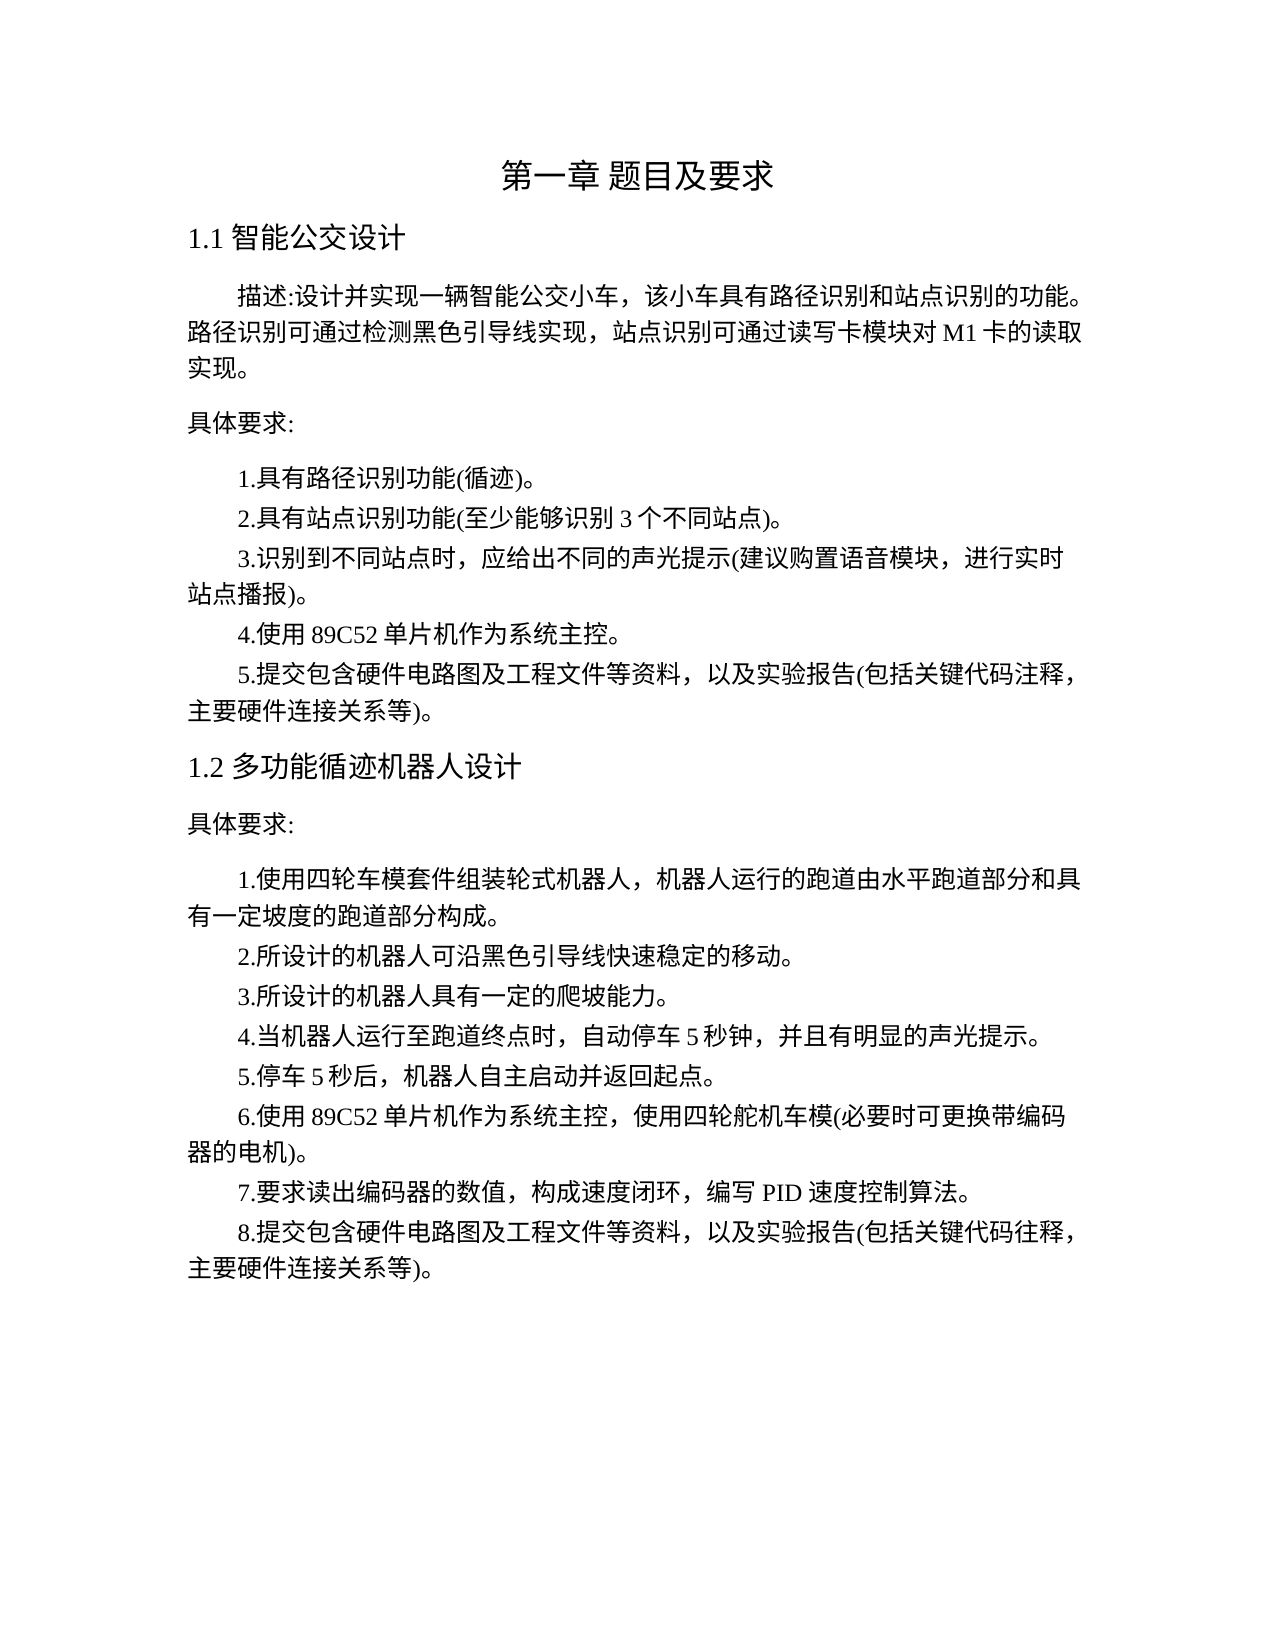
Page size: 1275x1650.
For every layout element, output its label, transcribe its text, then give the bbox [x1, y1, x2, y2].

text 2.具有站点识别功能(至少能够识别3个不同站点)。 [187, 498, 1087, 535]
subtitle 1.1 智能公交设计 [187, 215, 1087, 257]
text 8.提交包含硬件电路图及工程文件等资料，以及实验报告(包括关键代码往释，主要硬件连接关系等)。 [187, 1212, 1087, 1285]
text 3.识别到不同站点时，应给出不同的声光提示(建议购置语音模块，进行实时站点播报)。 [187, 538, 1087, 611]
subtitle 1.2 多功能循迹机器人设计 [187, 744, 1087, 786]
text 4.使用89C52单片机作为系统主控。 [187, 615, 1087, 651]
text 描述:设计并实现一辆智能公交小车，该小车具有路径识别和站点识别的功能。路径识别可通过检测黑色引导线实现，站点识别可通过读写卡模块对M1卡的读取实现。 [187, 276, 1087, 385]
text 5.停车5秒后，机器人自主启动并返回起点。 [187, 1056, 1087, 1092]
text 1.具有路径识别功能(循迹)。 [187, 458, 1087, 495]
text 5.提交包含硬件电路图及工程文件等资料，以及实验报告(包括关键代码注释，主要硬件连接关系等)。 [187, 655, 1087, 727]
text 1.使用四轮车模套件组装轮式机器人，机器人运行的跑道由水平跑道部分和具有一定坡度的跑道部分构成。 [187, 860, 1087, 932]
text 3.所设计的机器人具有一定的爬坡能力。 [187, 976, 1087, 1012]
subtitle 第一章 题目及要求 [187, 150, 1087, 198]
text 6.使用89C52单片机作为系统主控，使用四轮舵机车模(必要时可更换带编码器的电机)。 [187, 1096, 1087, 1169]
text 具体要求: [187, 805, 1087, 841]
text 4.当机器人运行至跑道终点时，自动停车5秒钟，并且有明显的声光提示。 [187, 1016, 1087, 1052]
text 具体要求: [187, 403, 1087, 440]
text 2.所设计的机器人可沿黑色引导线快速稳定的移动。 [187, 936, 1087, 972]
text 7.要求读出编码器的数值，构成速度闭环，编写 PID 速度控制算法。 [187, 1172, 1087, 1209]
